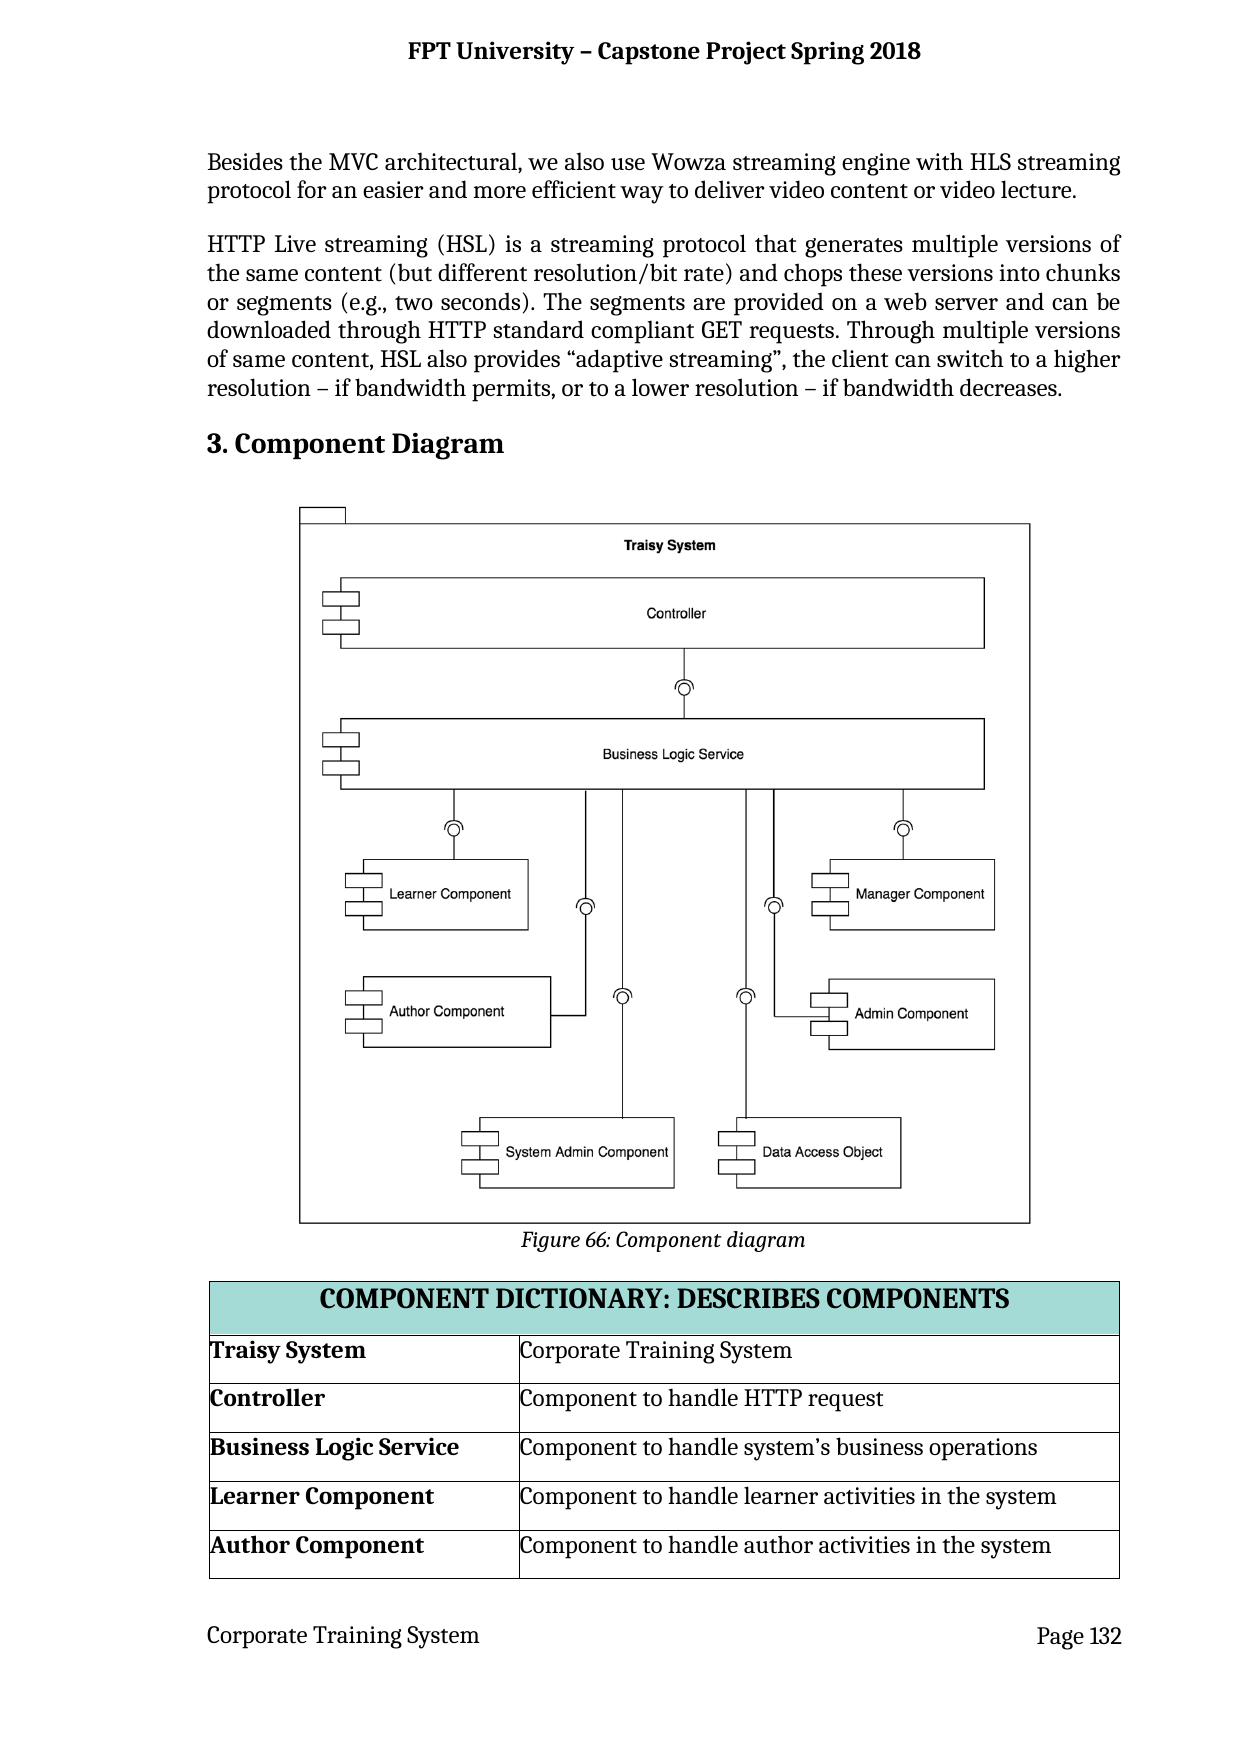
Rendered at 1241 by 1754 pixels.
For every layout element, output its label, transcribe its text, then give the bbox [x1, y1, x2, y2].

text Figure 66: Component diagram [207, 1227, 1122, 1253]
table_cell Traisy System [210, 1336, 519, 1383]
table_cell Controller [210, 1384, 519, 1432]
table_cell Corporate Training System [520, 1336, 1119, 1383]
text Besides the MVC architectural, we also use Wowza streaming engine with HLS streaming protocol for an easier and more efficient way to deliver video content or video lecture. [207, 148, 1122, 205]
table_cell Component to handle HTTP request [520, 1384, 1119, 1432]
table_cell Business Logic Service [210, 1433, 519, 1481]
text 3. Component Diagram [207, 428, 1122, 461]
table_cell Component to handle learner activities in the system [520, 1482, 1119, 1529]
table_cell Learner Component [210, 1482, 519, 1529]
table_cell Component to handle system’s business operations [520, 1433, 1119, 1481]
text HTTP Live streaming (HSL) is a streaming protocol that generates multiple versions of the same content (but different resolution/bit rate) and chops these versions into chunks or segments (e.g., two seconds). The segments are provided on a web server and can be downloaded through HTTP standard compliant GET requests. Through multiple versions of same content, HSL also provides “adaptive streaming”, the client can switch to a higher resolution – if bandwidth permits, or to a lower resolution – if bandwidth decreases. [207, 230, 1122, 403]
table_cell Component to handle author activities in the system [520, 1531, 1119, 1578]
picture [292, 504, 1037, 1227]
table_cell Author Component [210, 1531, 519, 1578]
table_header COMPONENT DICTIONARY: DESCRIBES COMPONENTS [210, 1282, 1119, 1334]
